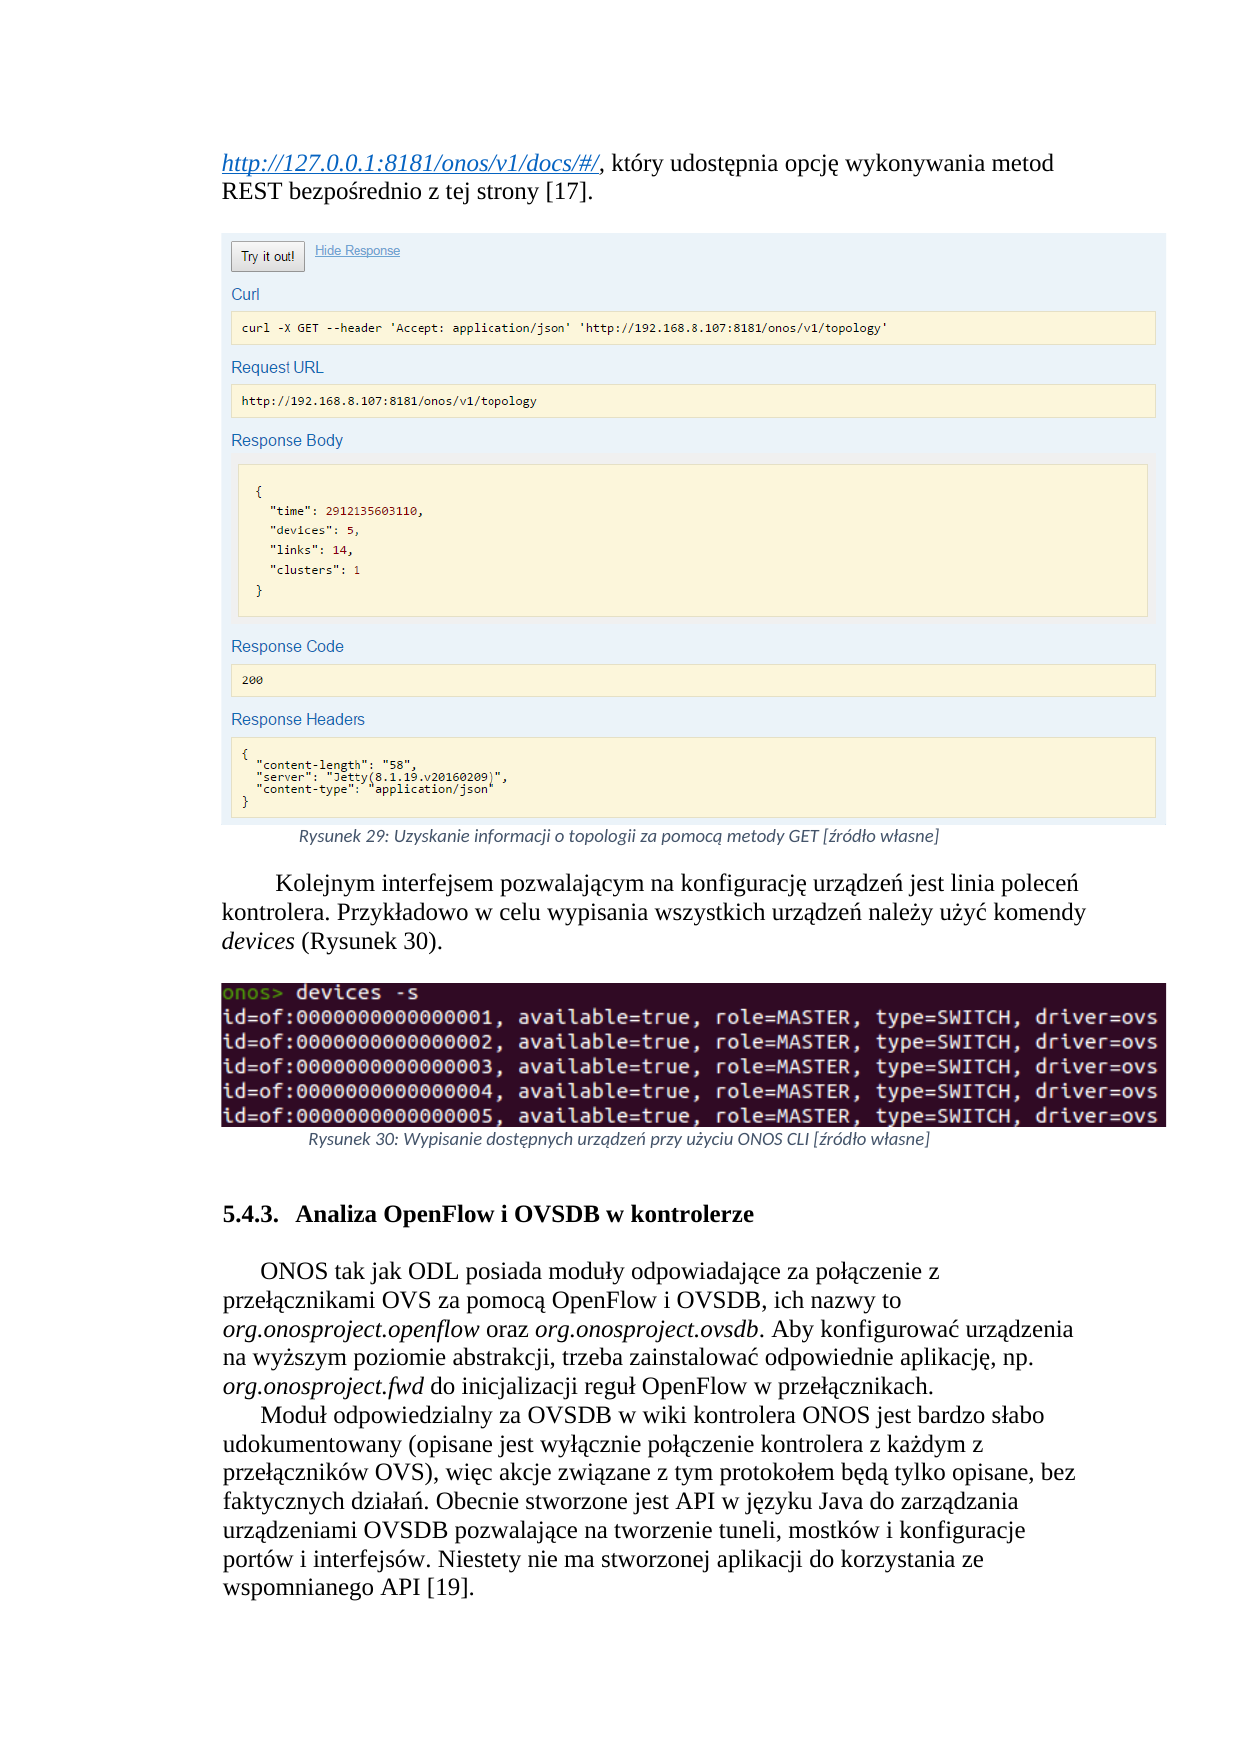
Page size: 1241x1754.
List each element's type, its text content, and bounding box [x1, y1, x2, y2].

picture [221, 983, 1167, 1127]
list Analiza OpenFlow i OVSDB w kontrolerze [223, 1199, 1093, 1256]
text Rysunek 30: Wypisanie dostępnych urządzeń przy użyciu ONOS CLI [źródło własne] [148, 1127, 1093, 1150]
text Moduł odpowiedzialny za OVSDB w wiki kontrolera ONOS jest bardzo słabo udokumentowany (opisane jest wyłącznie połączenie kontrolera z każdym z przełączników OVS), więc akcje związane z tym protokołem będą tylko opisane, bez faktycznych działań. Obecnie stworzone jest API w języku Java do zarządzania urządzeniami OVSDB pozwalające na tworzenie tuneli, mostków i konfiguracje portów i interfejsów. Niestety nie ma stworzonej aplikacji do korzystania ze wspomnianego API [19]. [223, 1400, 1093, 1601]
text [221, 148, 1093, 205]
text ONOS tak jak ODL posiada moduły odpowiadające za połączenie z przełącznikami OVS za pomocą OpenFlow i OVSDB, ich nazwy to org.onosproject.openflow oraz org.onosproject.ovsdb. Aby konfigurować urządzenia na wyższym poziomie abstrakcji, trzeba zainstalować odpowiednie aplikację, np. org.onosproject.fwd do inicjalizacji reguł OpenFlow w przełącznikach. [223, 1256, 1093, 1400]
text Rysunek 29: Uzyskanie informacji o topologii za pomocą metody GET [źródło własne] [148, 824, 1093, 847]
text Kolejnym interfejsem pozwalającym na konfigurację urządzeń jest linia poleceń kontrolera. Przykładowo w celu wypisania wszystkich urządzeń należy użyć komendy devices (Rysunek 30). [221, 868, 1093, 954]
picture [221, 233, 1167, 825]
